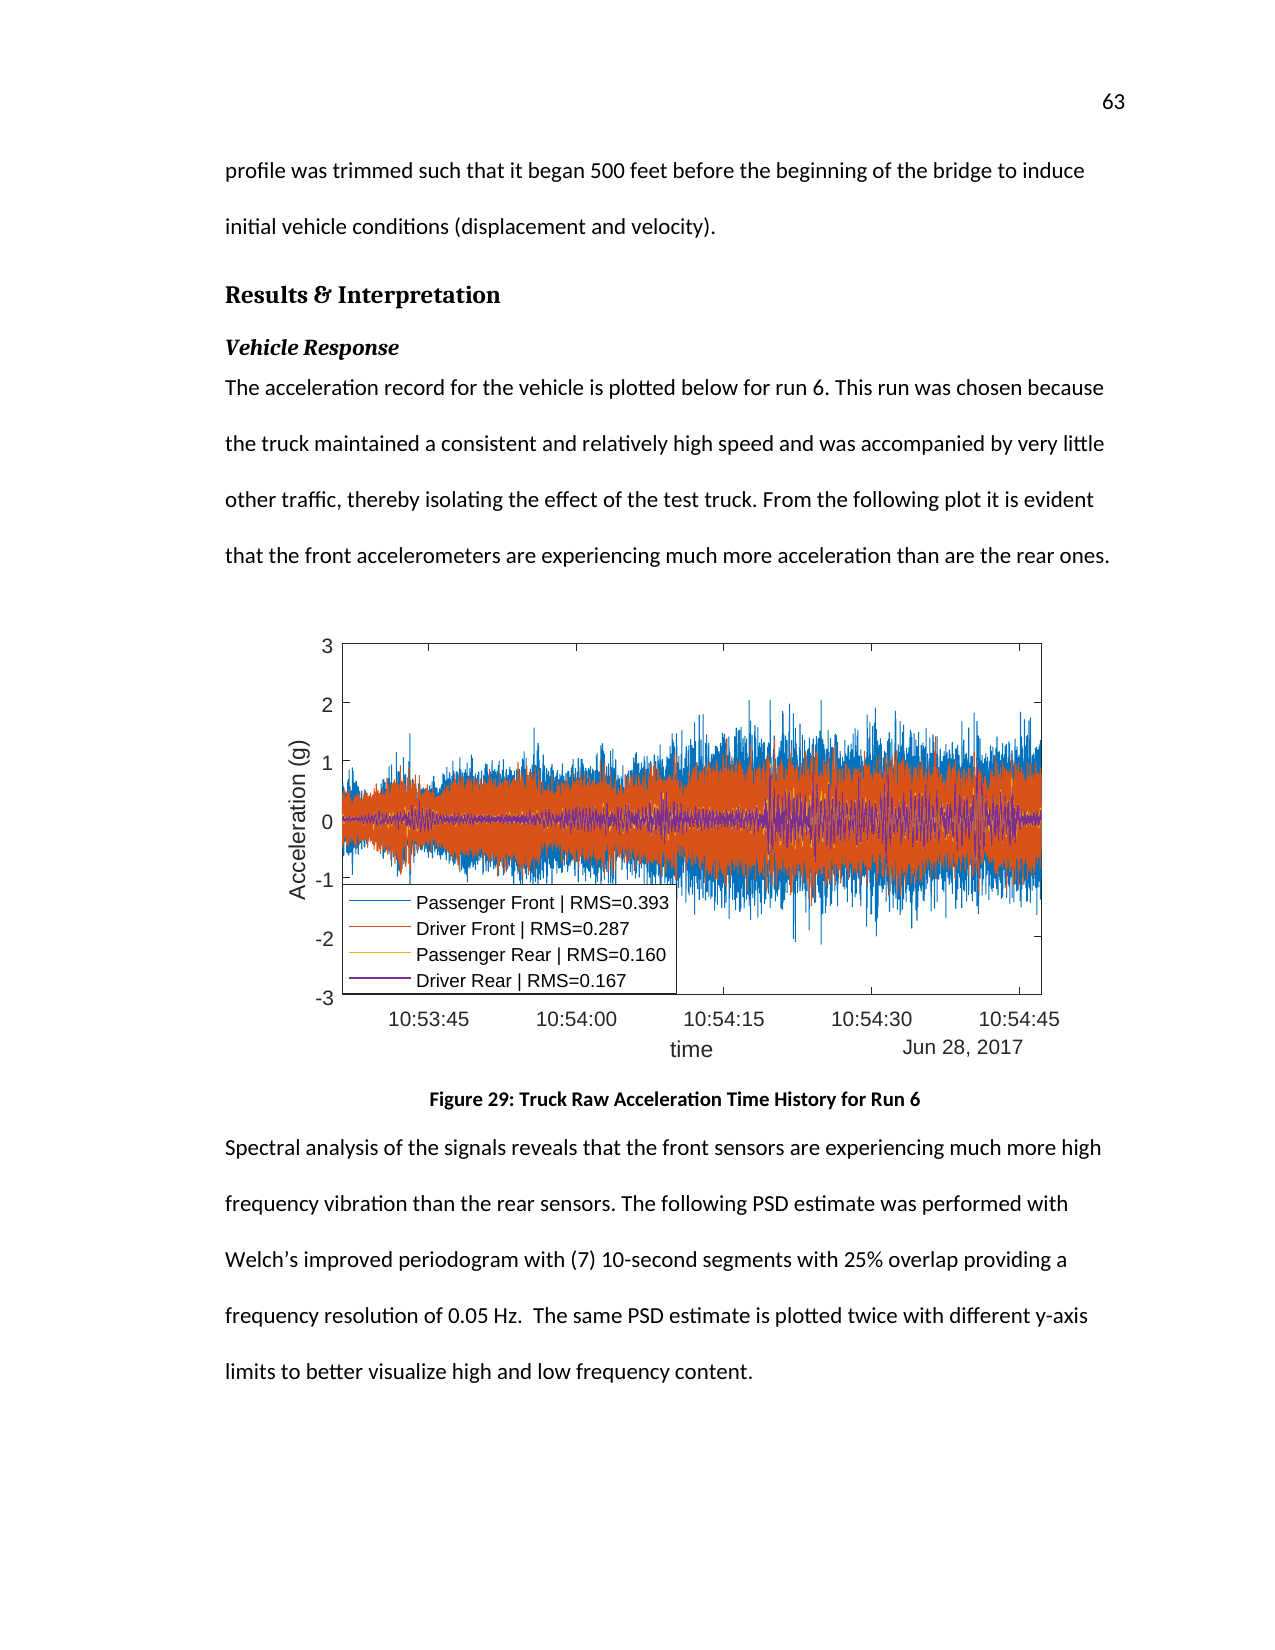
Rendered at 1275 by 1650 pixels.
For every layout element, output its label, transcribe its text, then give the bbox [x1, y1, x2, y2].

subtitle Results & Interpretation [225, 281, 1125, 309]
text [225, 156, 1125, 240]
text Spectral analysis of the signals reveals that the front sensors are experiencing much more high frequency vibration than the rear sensors. The following PSD estimate was performed with Welch’s improved periodogram with (7) 10-second segments with 25% overlap providing a frequency resolution of 0.05 Hz. The same PSD estimate is plotted twice with different y-axis limits to better visualize high and low frequency content. [225, 1133, 1125, 1385]
subtitle Vehicle Response [225, 334, 1125, 361]
text The acceleration record for the vehicle is plotted below for run 6. This run was chosen because the truck maintained a consistent and relatively high speed and was accompanied by very little other traffic, thereby isolating the effect of the test truck. From the following plot it is evident that the front accelerometers are experiencing much more acceleration than are the rear ones. [225, 373, 1125, 569]
